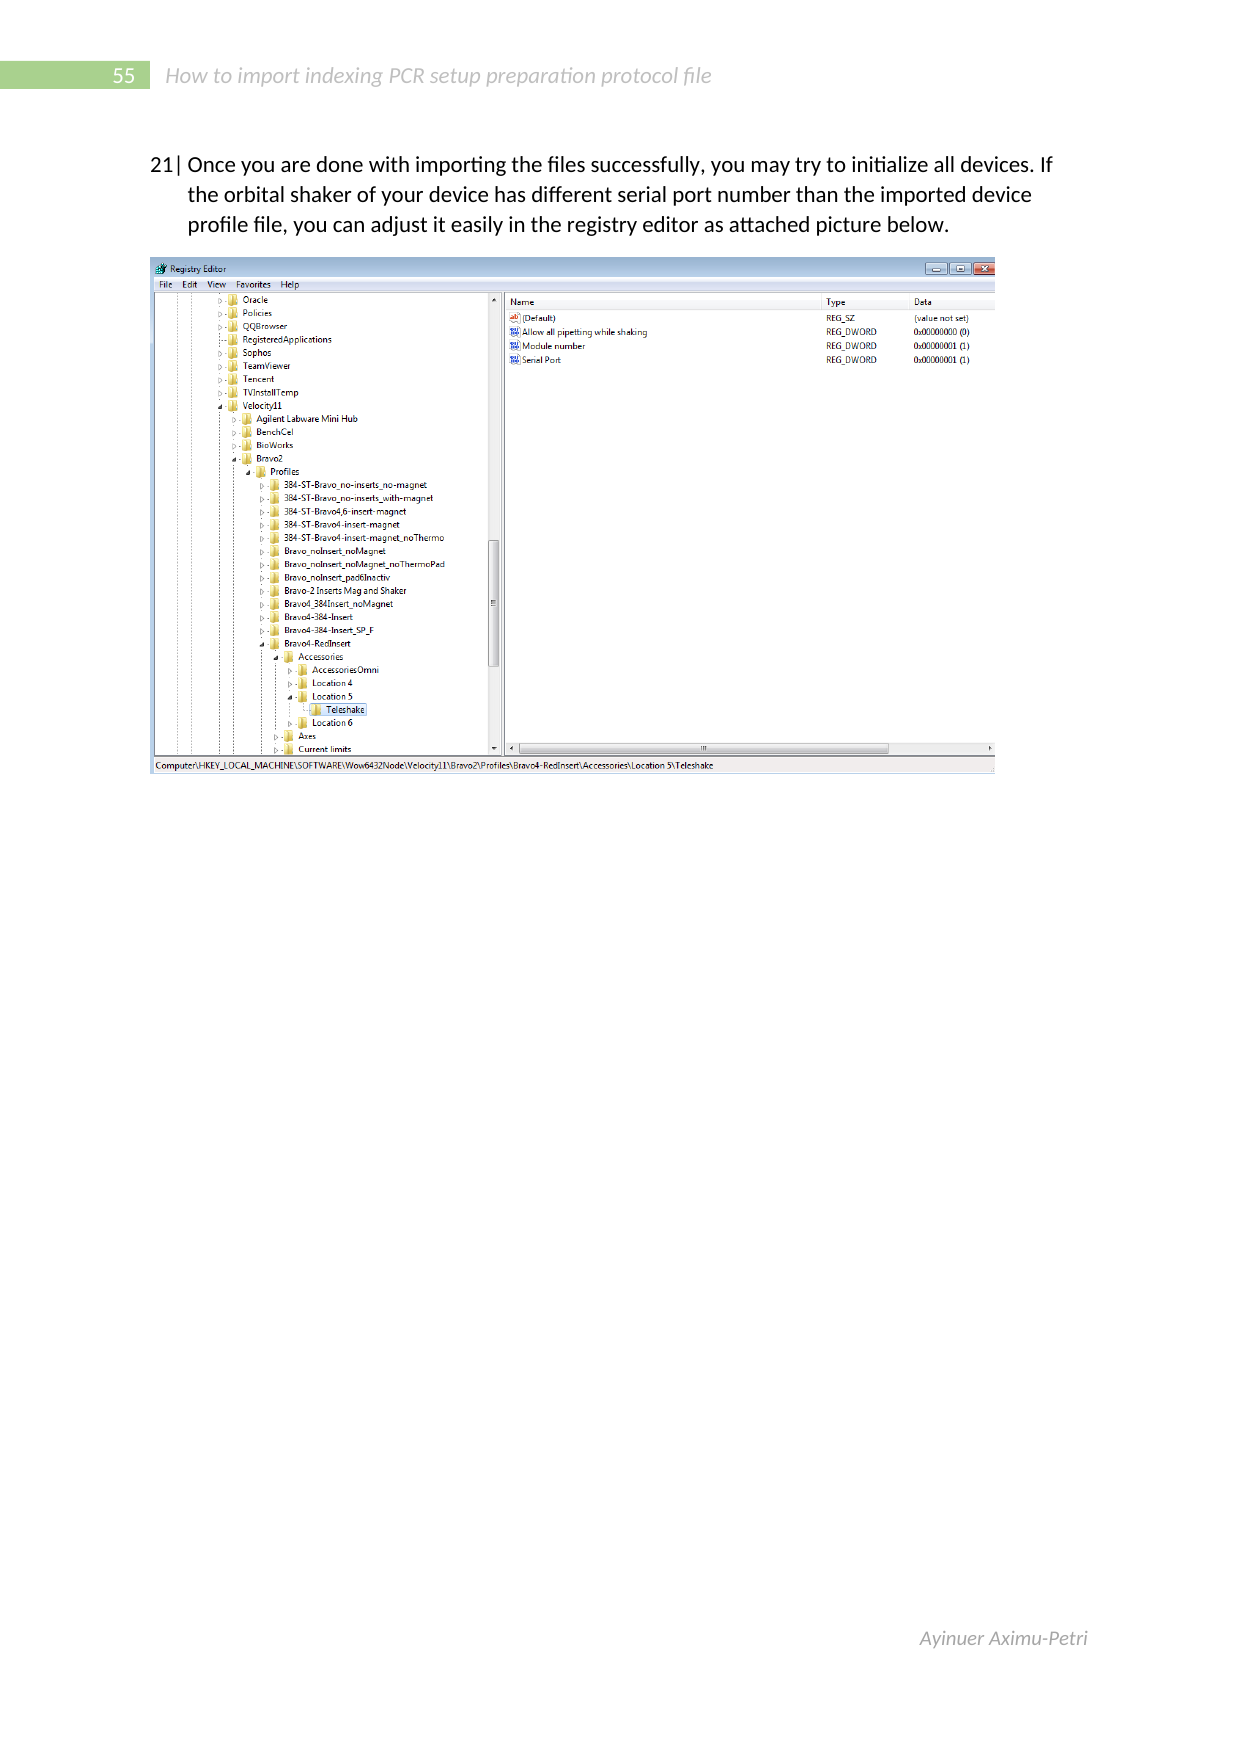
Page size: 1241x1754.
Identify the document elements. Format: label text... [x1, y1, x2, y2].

picture [150, 257, 995, 774]
list Once you are done with importing the files successfully, you may try to initialize all devices. If the orbital shaker of your device has different serial port number than the imported device profile file, you can adjust it easily in the registry editor as attached picture below. [150, 150, 1090, 238]
